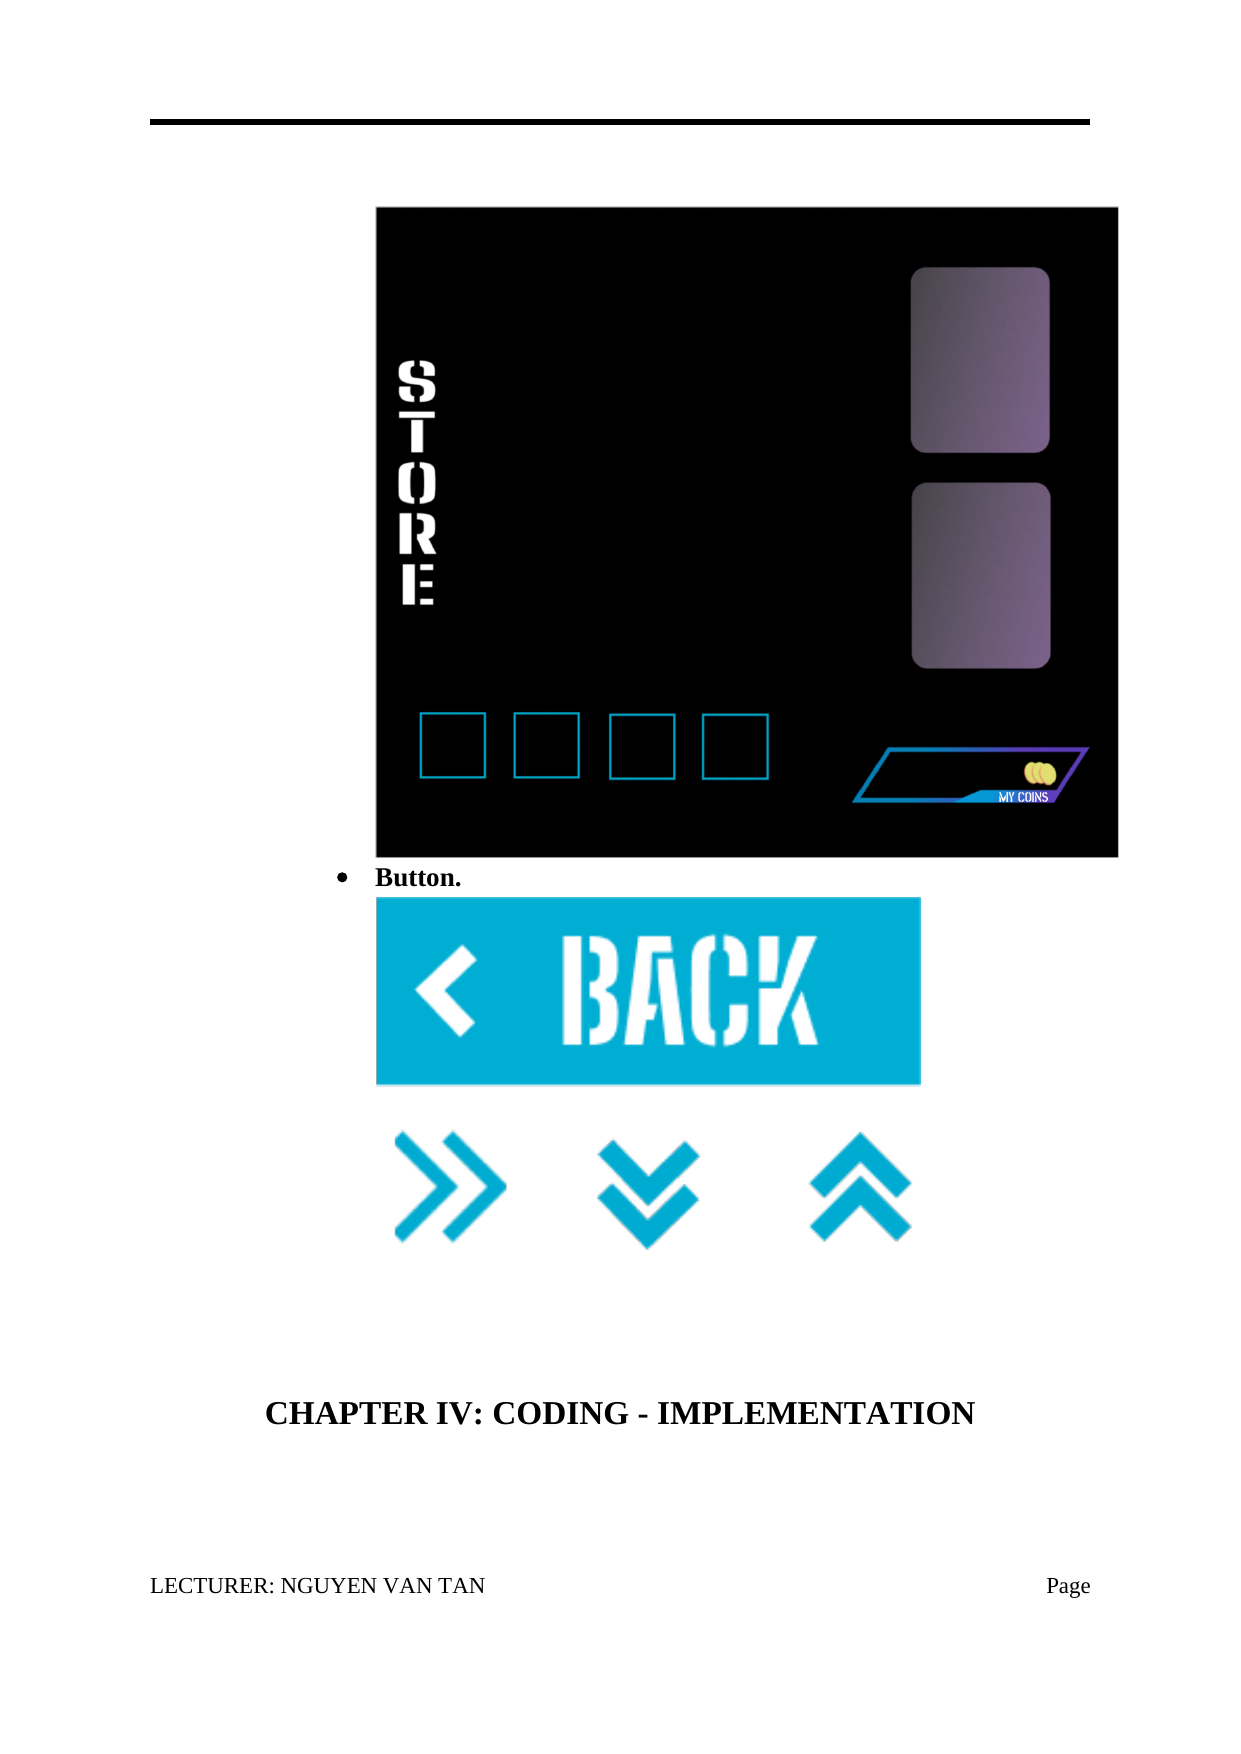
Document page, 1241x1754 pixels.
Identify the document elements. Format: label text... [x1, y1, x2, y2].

list Button. [337, 861, 1090, 893]
subtitle CHAPTER IV: CODING - IMPLEMENTATION [150, 1394, 1090, 1432]
picture [375, 206, 1119, 858]
picture [375, 897, 922, 1252]
